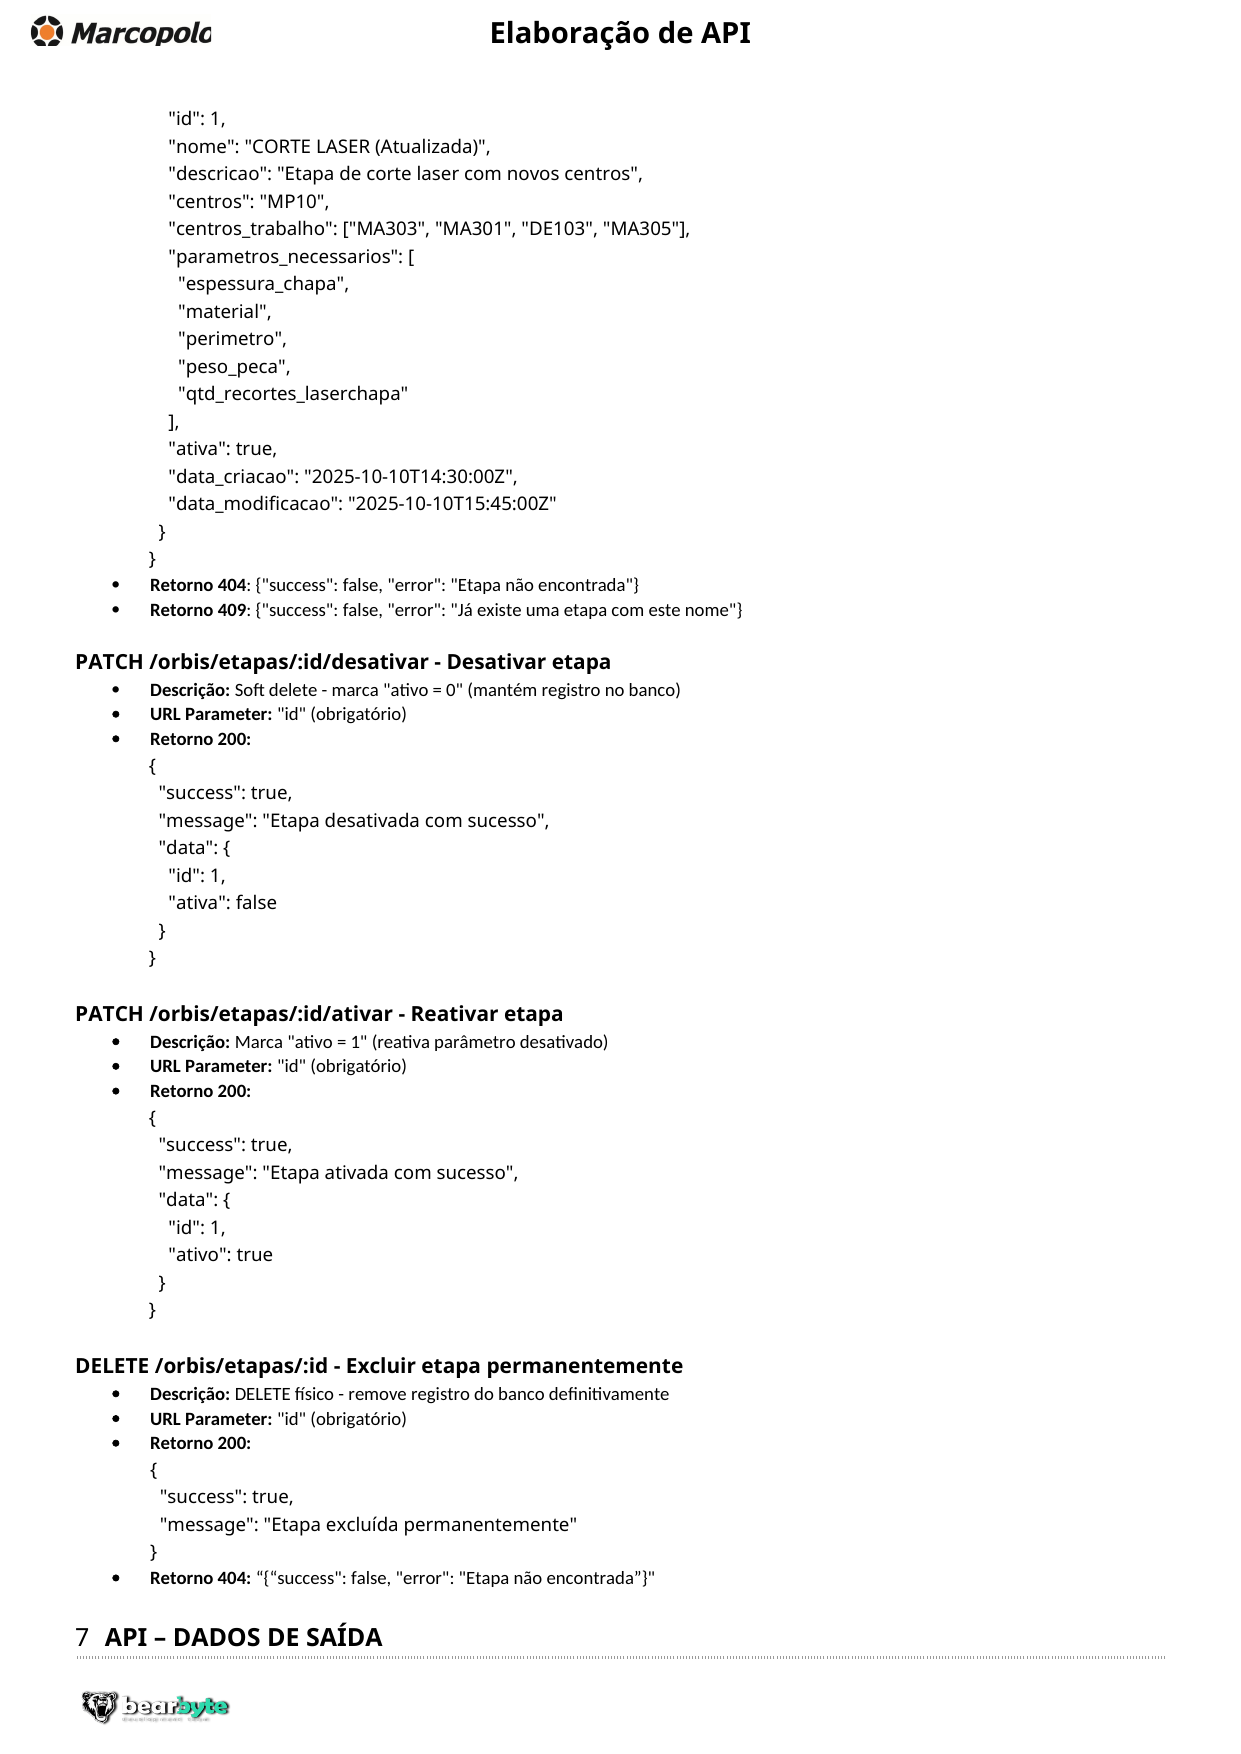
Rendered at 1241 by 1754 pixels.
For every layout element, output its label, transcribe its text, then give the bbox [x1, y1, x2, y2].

text { [150, 1456, 1165, 1482]
text "centros": "MP10", [149, 188, 1165, 214]
text } [149, 917, 1165, 942]
list Descrição: DELETE físico - remove registro do banco definitivamente [112, 1382, 1165, 1405]
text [149, 161, 1165, 186]
text } [149, 1269, 1165, 1294]
text "ativa": false [149, 889, 1165, 915]
text "ativa": true, [149, 436, 1165, 461]
text "perimetro", [149, 326, 1165, 351]
text "message": "Etapa ativada com sucesso", [149, 1159, 1165, 1184]
list Retorno 200: [112, 727, 1165, 750]
list Retorno 200: [112, 1079, 1165, 1102]
text "centros_trabalho": ["MA303", "MA301", "DE103", "MA305"], [149, 216, 1165, 241]
text "id": 1, [149, 862, 1165, 887]
text ], [149, 408, 1165, 434]
text "id": 1, [149, 1214, 1165, 1239]
list Retorno 404: “{“success": false, "error": "Etapa não encontrada”}" [112, 1566, 1165, 1589]
text "data": { [149, 1187, 1165, 1212]
text "data_modificacao": "2025-10-10T15:45:00Z" [149, 491, 1165, 516]
text "qtd_recortes_laserchapa" [149, 381, 1165, 406]
text "id": 1, [149, 106, 1165, 131]
list URL Parameter: "id" (obrigatório) [112, 1407, 1165, 1430]
text "ativo": true [149, 1242, 1165, 1267]
text "data": { [149, 834, 1165, 860]
picture [29, 14, 211, 46]
text "espessura_chapa", [149, 271, 1165, 296]
text } [149, 518, 1165, 544]
text "material", [149, 298, 1165, 324]
text "success": true, [149, 779, 1165, 805]
list Retorno 409: {"success": false, "error": "Já existe uma etapa com este nome"} [112, 598, 1165, 621]
list Descrição: Marca "ativo = 1" (reativa parâmetro desativado) [112, 1030, 1165, 1053]
text { [149, 1104, 1165, 1129]
text } [149, 944, 1165, 970]
text } [149, 546, 1165, 571]
text { [149, 752, 1165, 777]
text "message": "Etapa excluída permanentemente" [150, 1511, 1165, 1537]
text PATCH /orbis/etapas/:id/desativar - Desativar etapa [75, 647, 1165, 676]
text "success": true, [150, 1484, 1165, 1509]
text } [150, 1539, 1165, 1564]
list Retorno 200: [112, 1432, 1165, 1454]
text "data_criacao": "2025-10-10T14:30:00Z", [149, 463, 1165, 489]
list Descrição: Soft delete - marca "ativo = 0" (mantém registro no banco) [112, 678, 1165, 701]
subtitle API – DADOS DE SAÍDA [75, 1619, 1165, 1659]
text PATCH /orbis/etapas/:id/ativar - Reativar etapa [75, 999, 1165, 1028]
list URL Parameter: "id" (obrigatório) [112, 702, 1165, 725]
list URL Parameter: "id" (obrigatório) [112, 1055, 1165, 1078]
text "success": true, [149, 1132, 1165, 1157]
list Retorno 404: {"success": false, "error": "Etapa não encontrada"} [112, 573, 1165, 596]
text "peso_peca", [149, 353, 1165, 379]
text "parametros_necessarios": [ [149, 243, 1165, 269]
text "message": "Etapa desativada com sucesso", [149, 807, 1165, 832]
text DELETE /orbis/etapas/:id - Excluir etapa permanentemente [75, 1352, 1165, 1380]
text "nome": "CORTE LASER (Atualizada)", [149, 133, 1165, 159]
text } [149, 1297, 1165, 1322]
